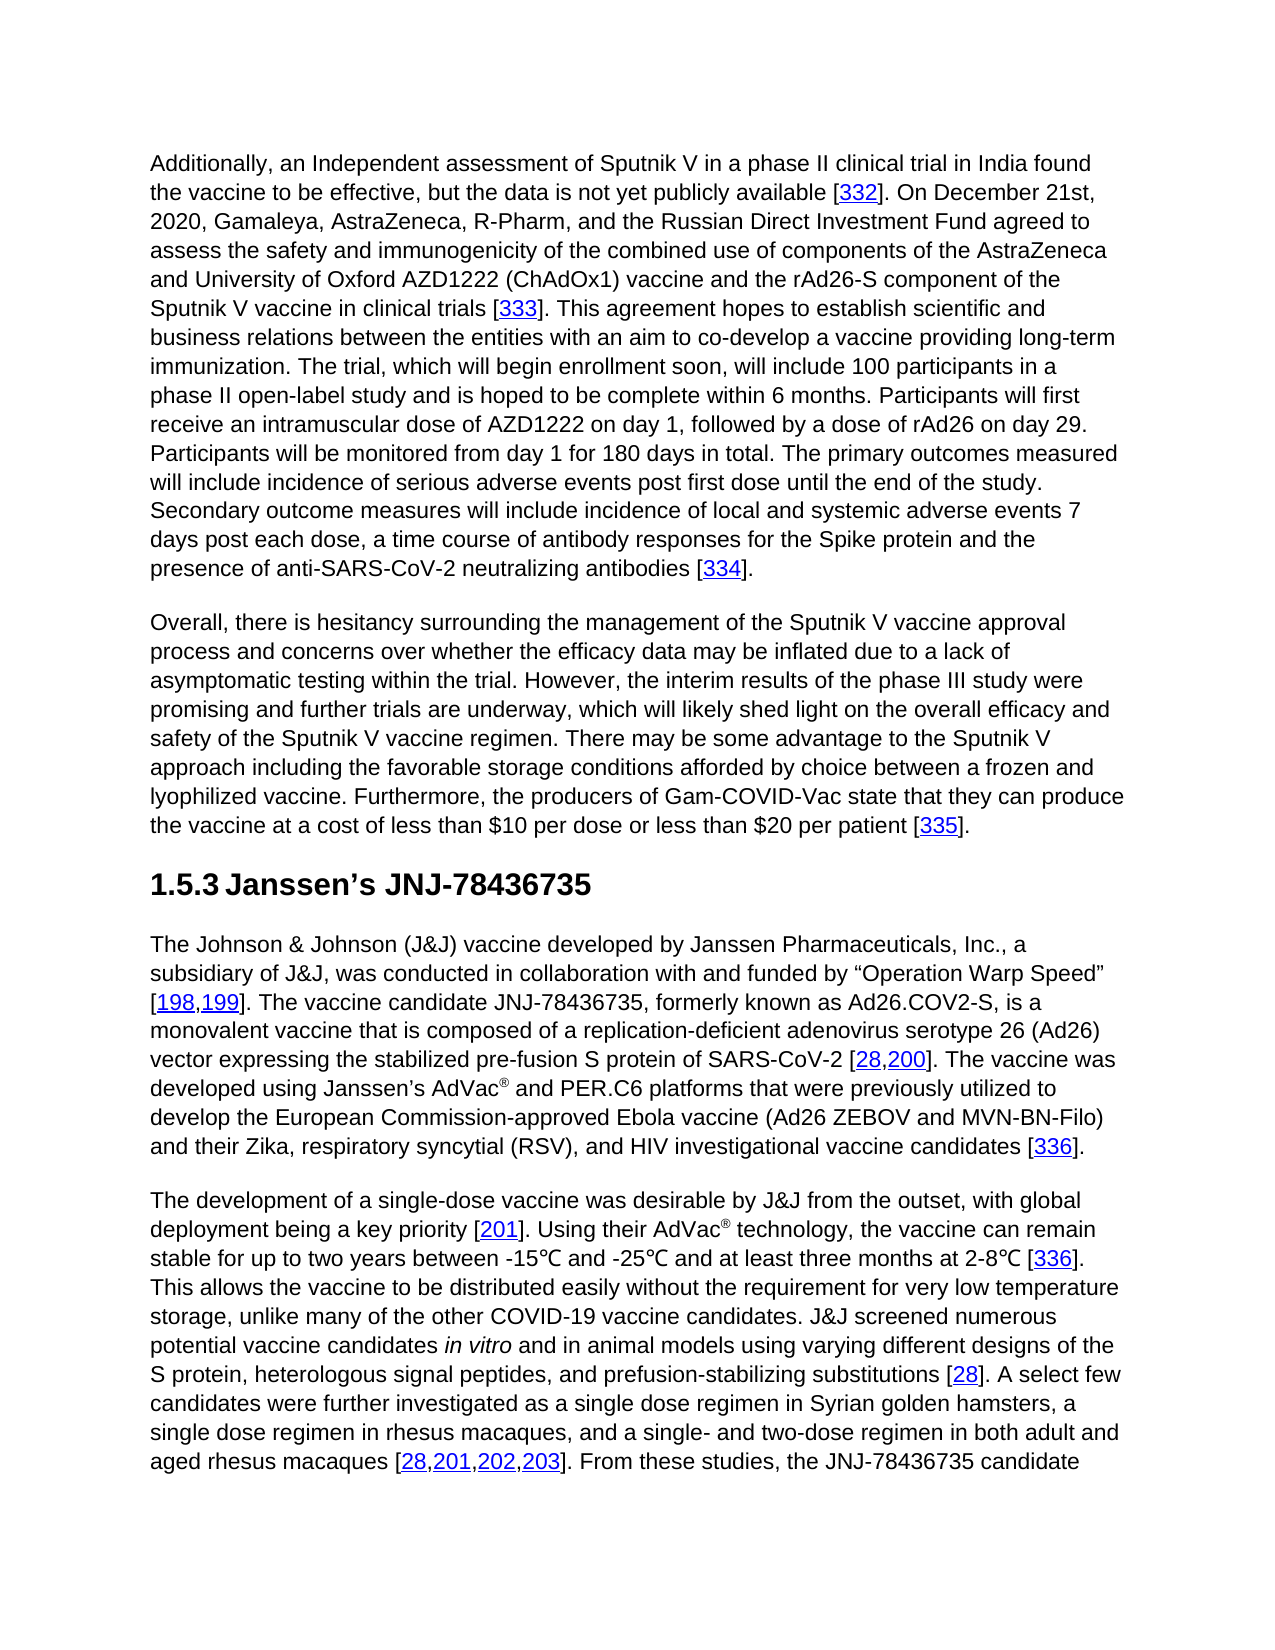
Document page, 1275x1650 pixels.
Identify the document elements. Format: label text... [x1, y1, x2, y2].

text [150, 1187, 1125, 1474]
subtitle 1.5.3 Janssen’s JNJ-78436735 [150, 866, 1125, 902]
text Overall, there is hesitancy surrounding the management of the Sputnik V vaccine approval process and concerns over whether the efficacy data may be inflated due to a lack of asymptomatic testing within the trial. However, the interim results of the phase III study were promising and further trials are underway, which will likely shed light on the overall efficacy and safety of the Sputnik V vaccine regimen. There may be some advantage to the Sputnik V approach including the favorable storage conditions afforded by choice between a frozen and lyophilized vaccine. Furthermore, the producers of Gam-COVID-Vac state that they can produce the vaccine at a cost of less than $10 per dose or less than $20 per patient [335]. [150, 609, 1125, 838]
text Additionally, an Independent assessment of Sputnik V in a phase II clinical trial in India found the vaccine to be effective, but the data is not yet publicly available [332]. On December 21st, 2020, Gamaleya, AstraZeneca, R-Pharm, and the Russian Direct Investment Fund agreed to assess the safety and immunogenicity of the combined use of components of the AstraZeneca and University of Oxford AZD1222 (ChAdOx1) vaccine and the rAd26-S component of the Sputnik V vaccine in clinical trials [333]. This agreement hopes to establish scientific and business relations between the entities with an aim to co-develop a vaccine providing long-term immunization. The trial, which will begin enrollment soon, will include 100 participants in a phase II open-label study and is hoped to be complete within 6 months. Participants will first receive an intramuscular dose of AZD1222 on day 1, followed by a dose of rAd26 on day 29. Participants will be monitored from day 1 for 180 days in total. The primary outcomes measured will include incidence of serious adverse events post first dose until the end of the study. Secondary outcome measures will include incidence of local and systemic adverse events 7 days post each dose, a time course of antibody responses for the Spike protein and the presence of anti-SARS-CoV-2 neutralizing antibodies [334]. [150, 150, 1125, 582]
text The Johnson & Johnson (J&J) vaccine developed by Janssen Pharmaceuticals, Inc., a subsidiary of J&J, was conducted in collaboration with and funded by “Operation Warp Speed” [198,199]. The vaccine candidate JNJ-78436735, formerly known as Ad26.COV2-S, is a monovalent vaccine that is composed of a replication-deficient adenovirus serotype 26 (Ad26) vector expressing the stabilized pre-fusion S protein of SARS-CoV-2 [28,200]. The vaccine was developed using Janssen’s AdVac® and PER.C6 platforms that were previously utilized to develop the European Commission-approved Ebola vaccine (Ad26 ZEBOV and MVN-BN-Filo) and their Zika, respiratory syncytial (RSV), and HIV investigational vaccine candidates [336]. [150, 931, 1125, 1159]
